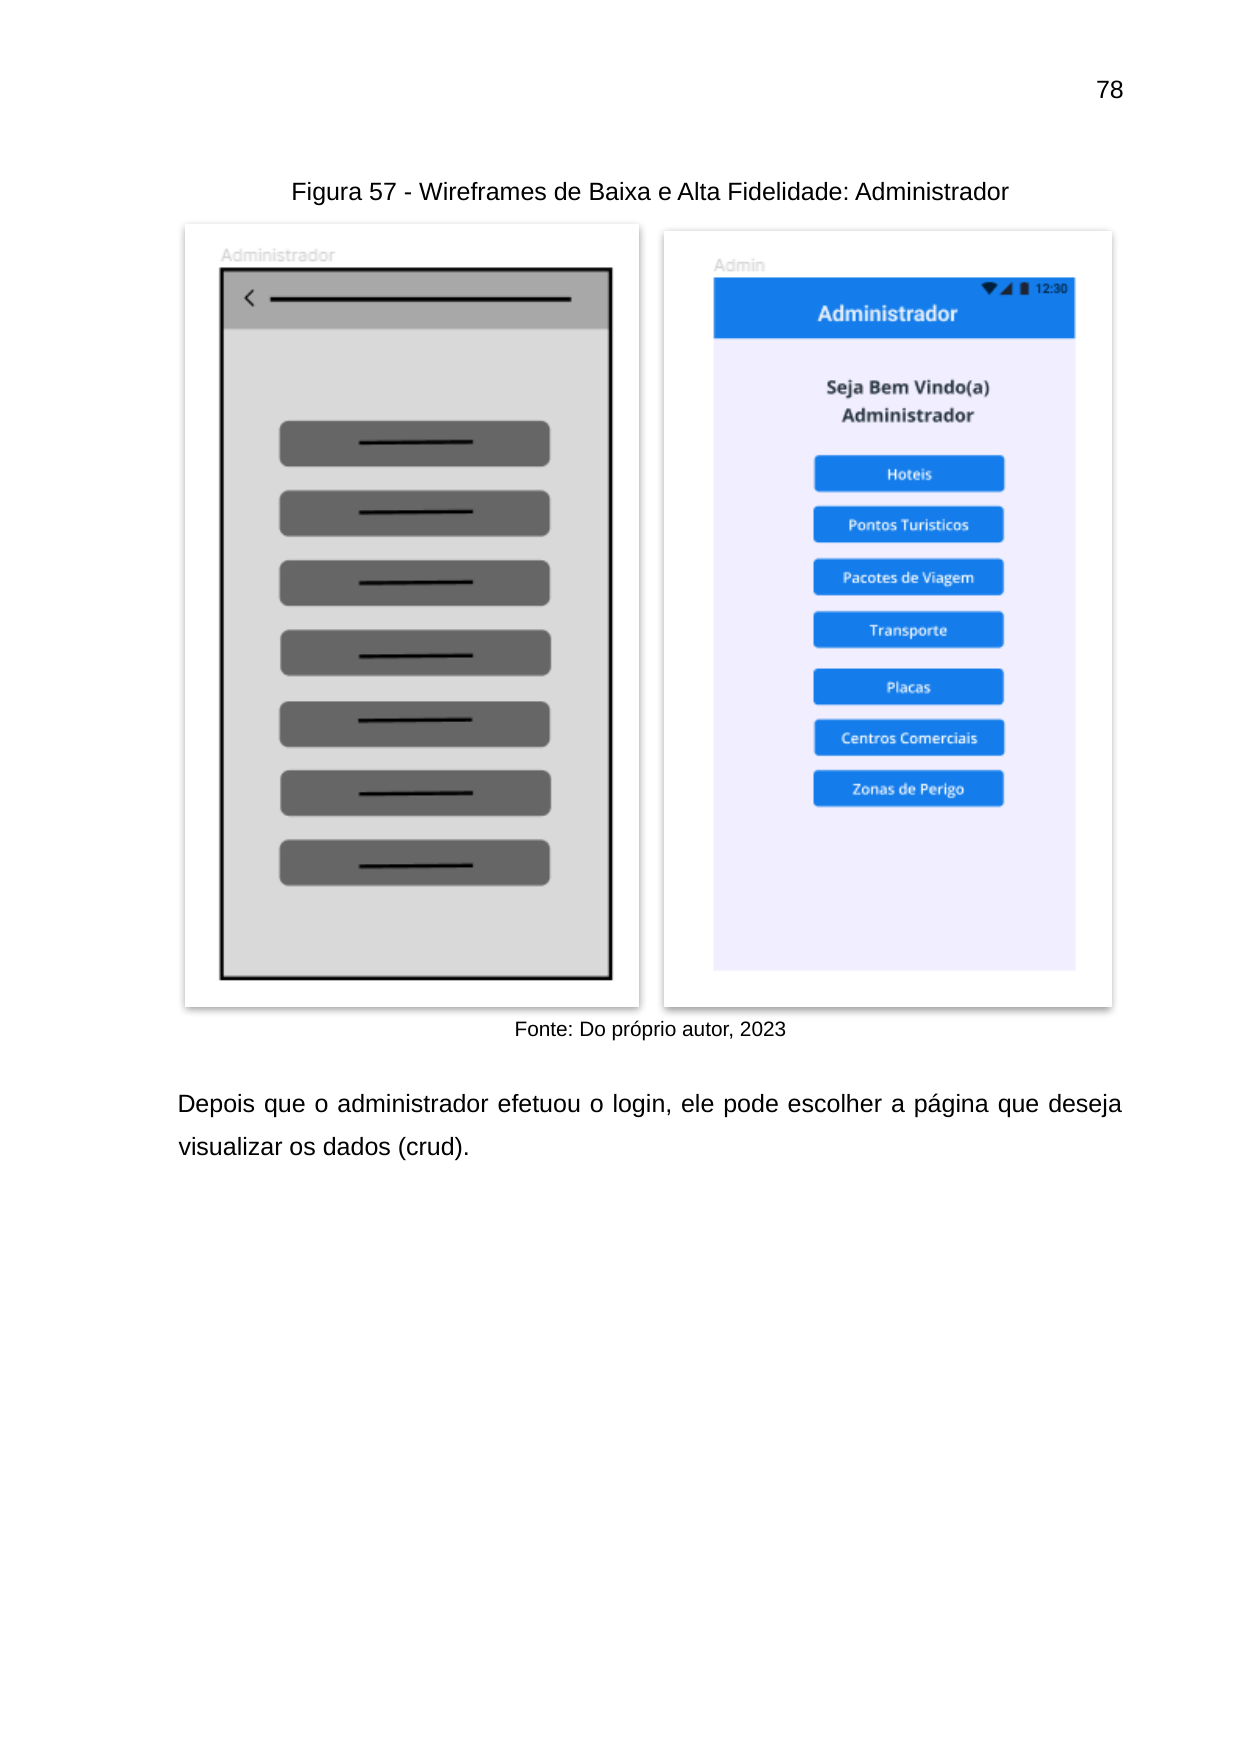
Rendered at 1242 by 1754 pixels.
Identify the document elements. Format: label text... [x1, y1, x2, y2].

picture [200, 239, 625, 992]
picture [679, 245, 1098, 993]
text Depois que o administrador efetuou o login, ele pode escolher a página que deseja visualizar os dados (crud). [177, 1089, 1123, 1161]
text Fonte: Do próprio autor, 2023 [177, 1017, 1123, 1041]
